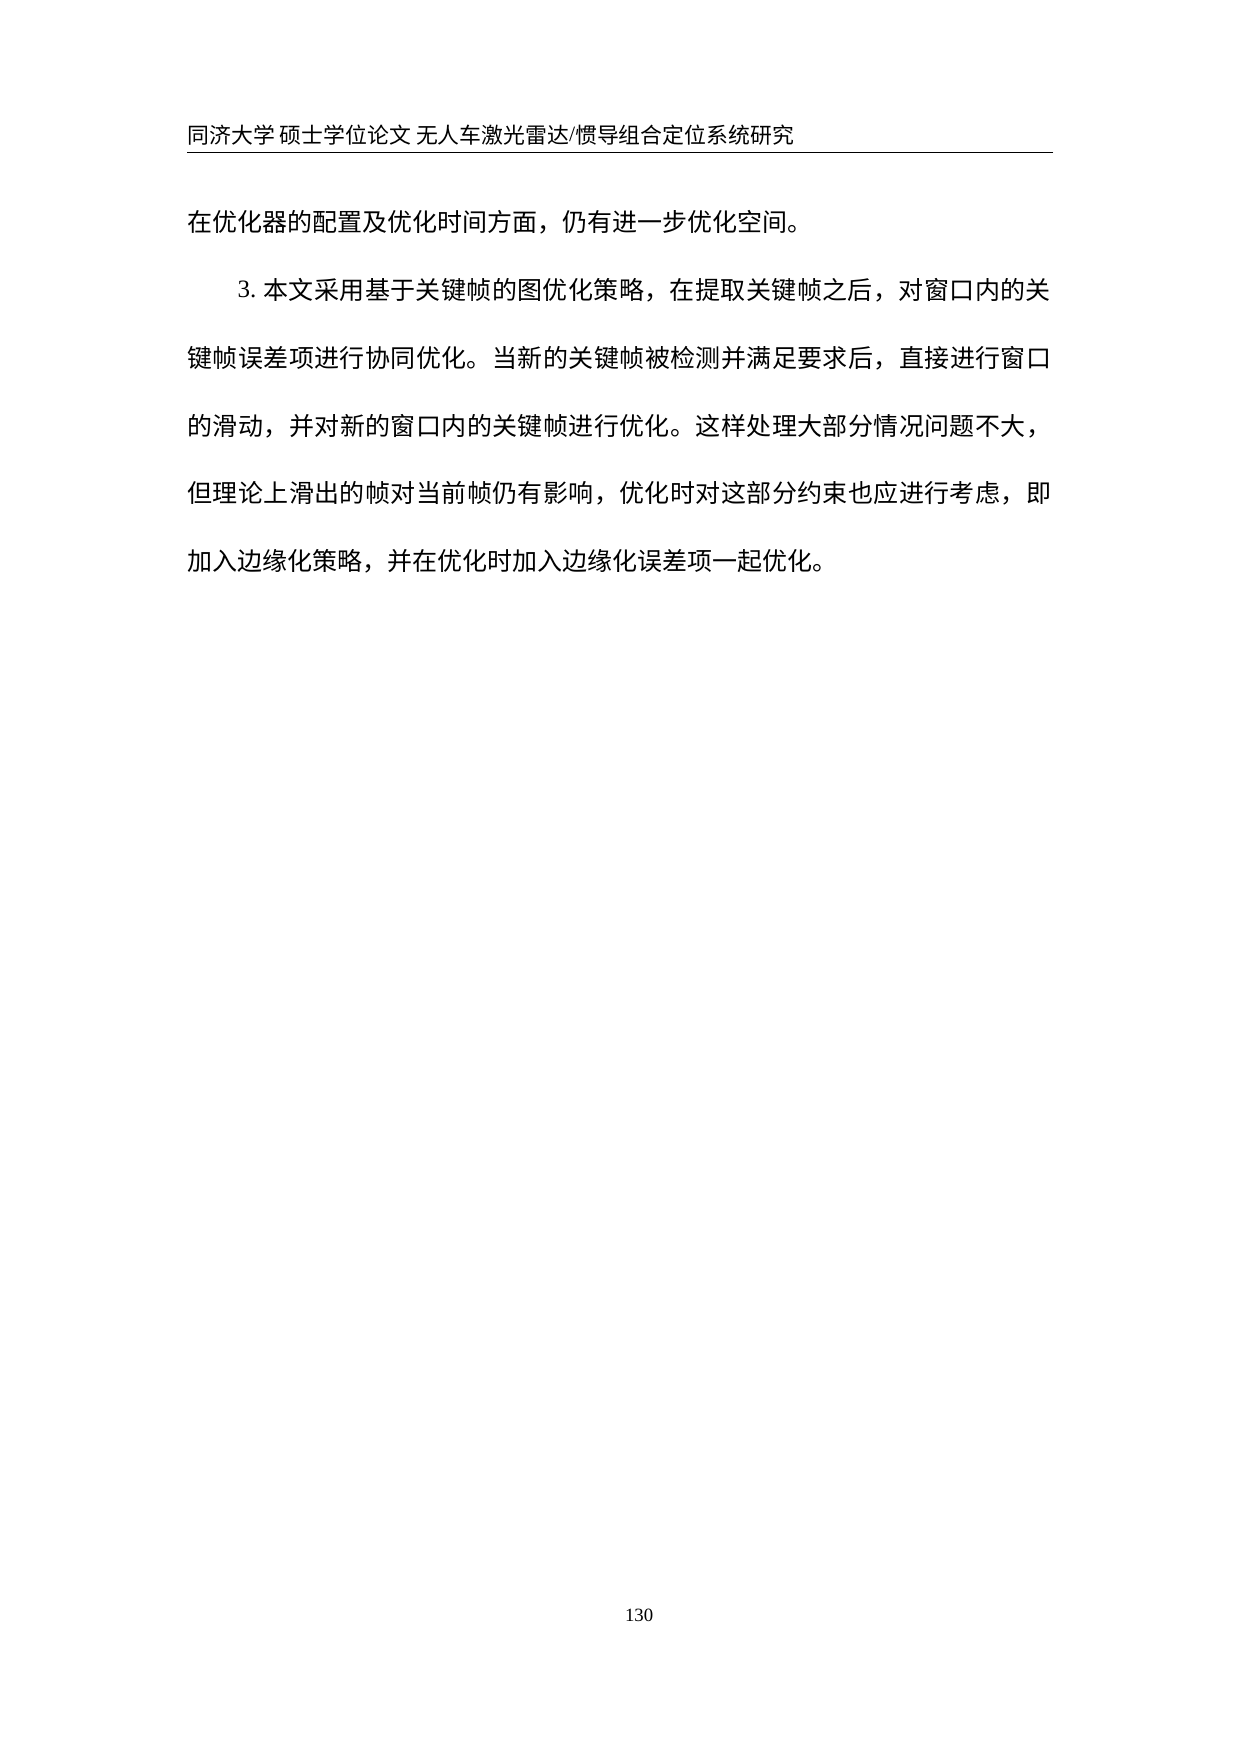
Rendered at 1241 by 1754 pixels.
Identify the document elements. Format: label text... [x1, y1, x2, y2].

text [187, 186, 1053, 254]
text 3. 本文采用基于关键帧的图优化策略，在提取关键帧之后，对窗口内的关键帧误差项进行协同优化。当新的关键帧被检测并满足要求后，直接进行窗口的滑动，并对新的窗口内的关键帧进行优化。这样处理大部分情况问题不大，但理论上滑出的帧对当前帧仍有影响，优化时对这部分约束也应进行考虑，即加入边缘化策略，并在优化时加入边缘化误差项一起优化。 [187, 254, 1053, 594]
